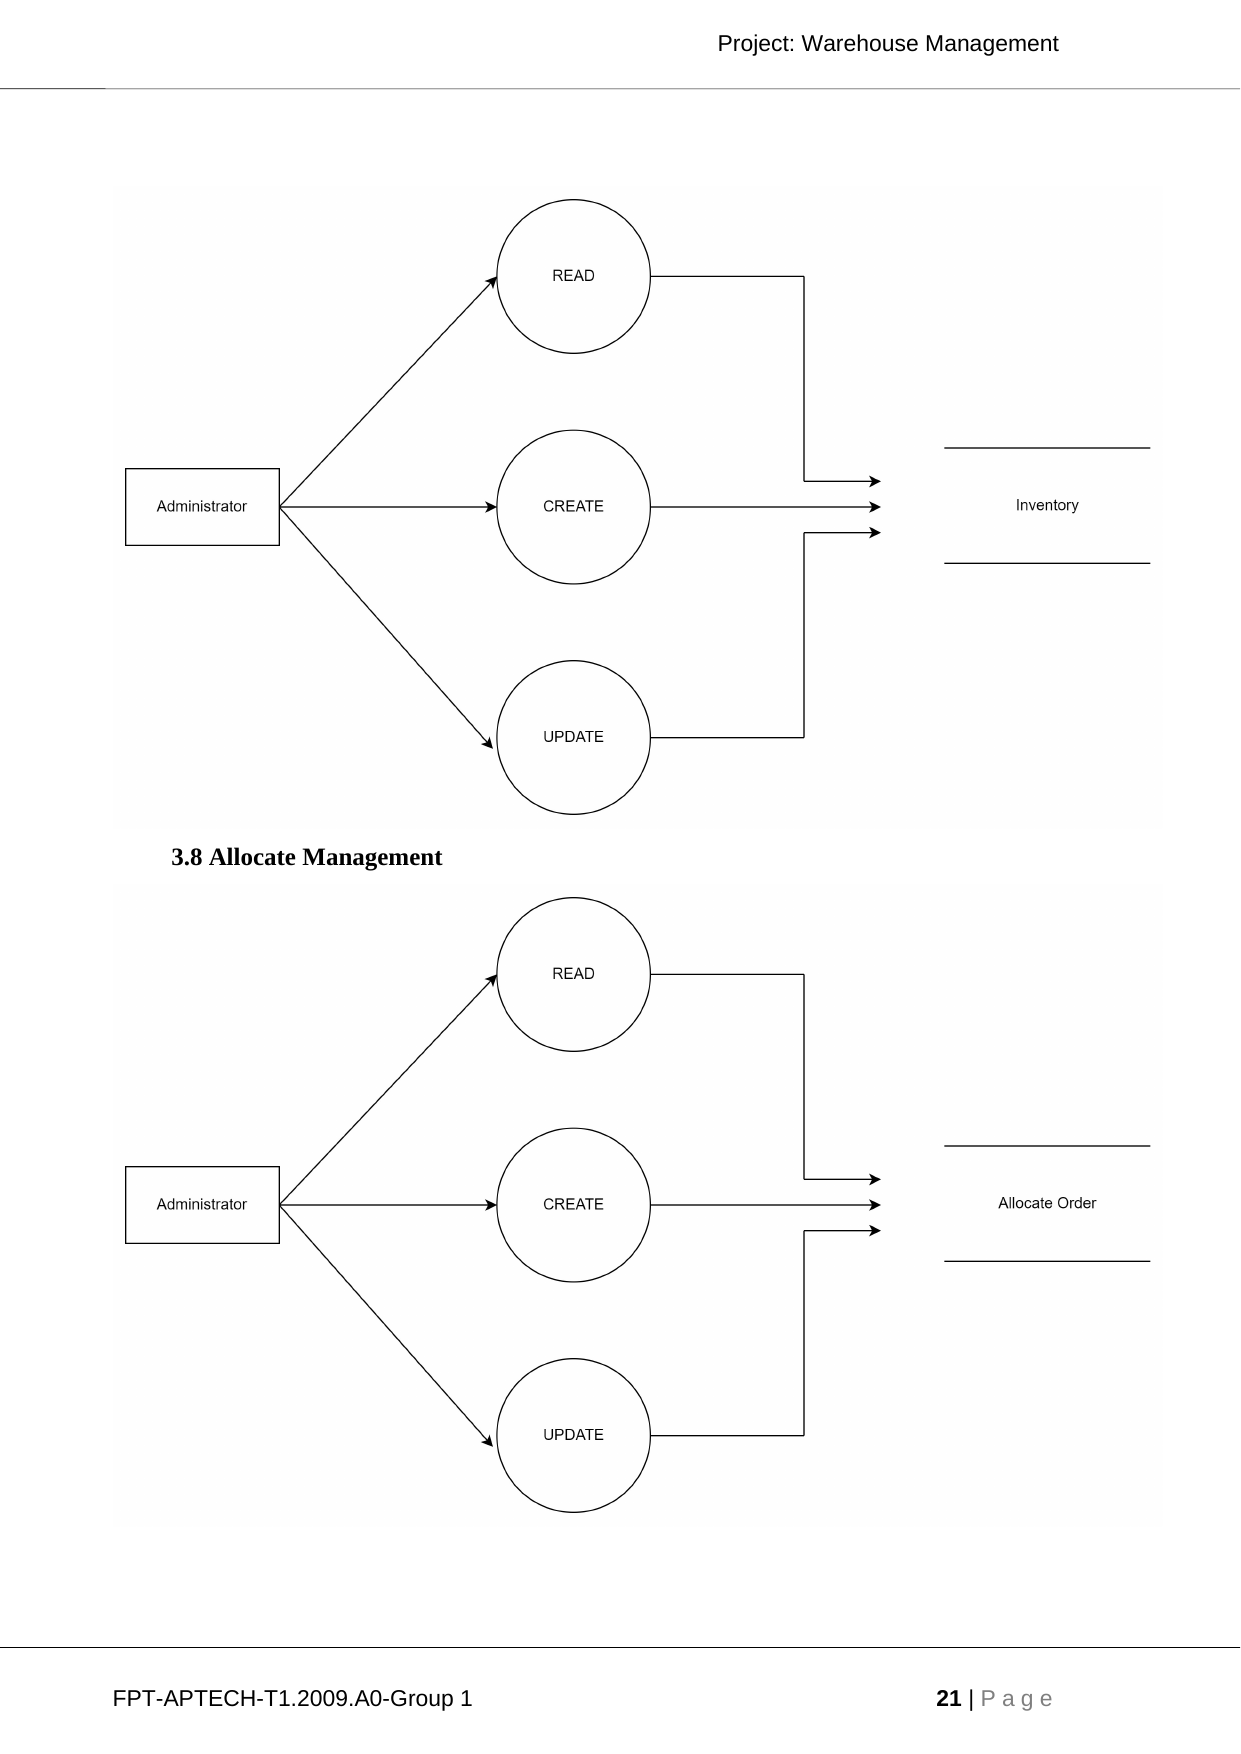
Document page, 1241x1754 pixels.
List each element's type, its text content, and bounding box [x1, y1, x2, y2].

picture [112, 186, 1163, 829]
text 3.8 Allocate Management [112, 842, 1162, 870]
picture [112, 884, 1163, 1527]
